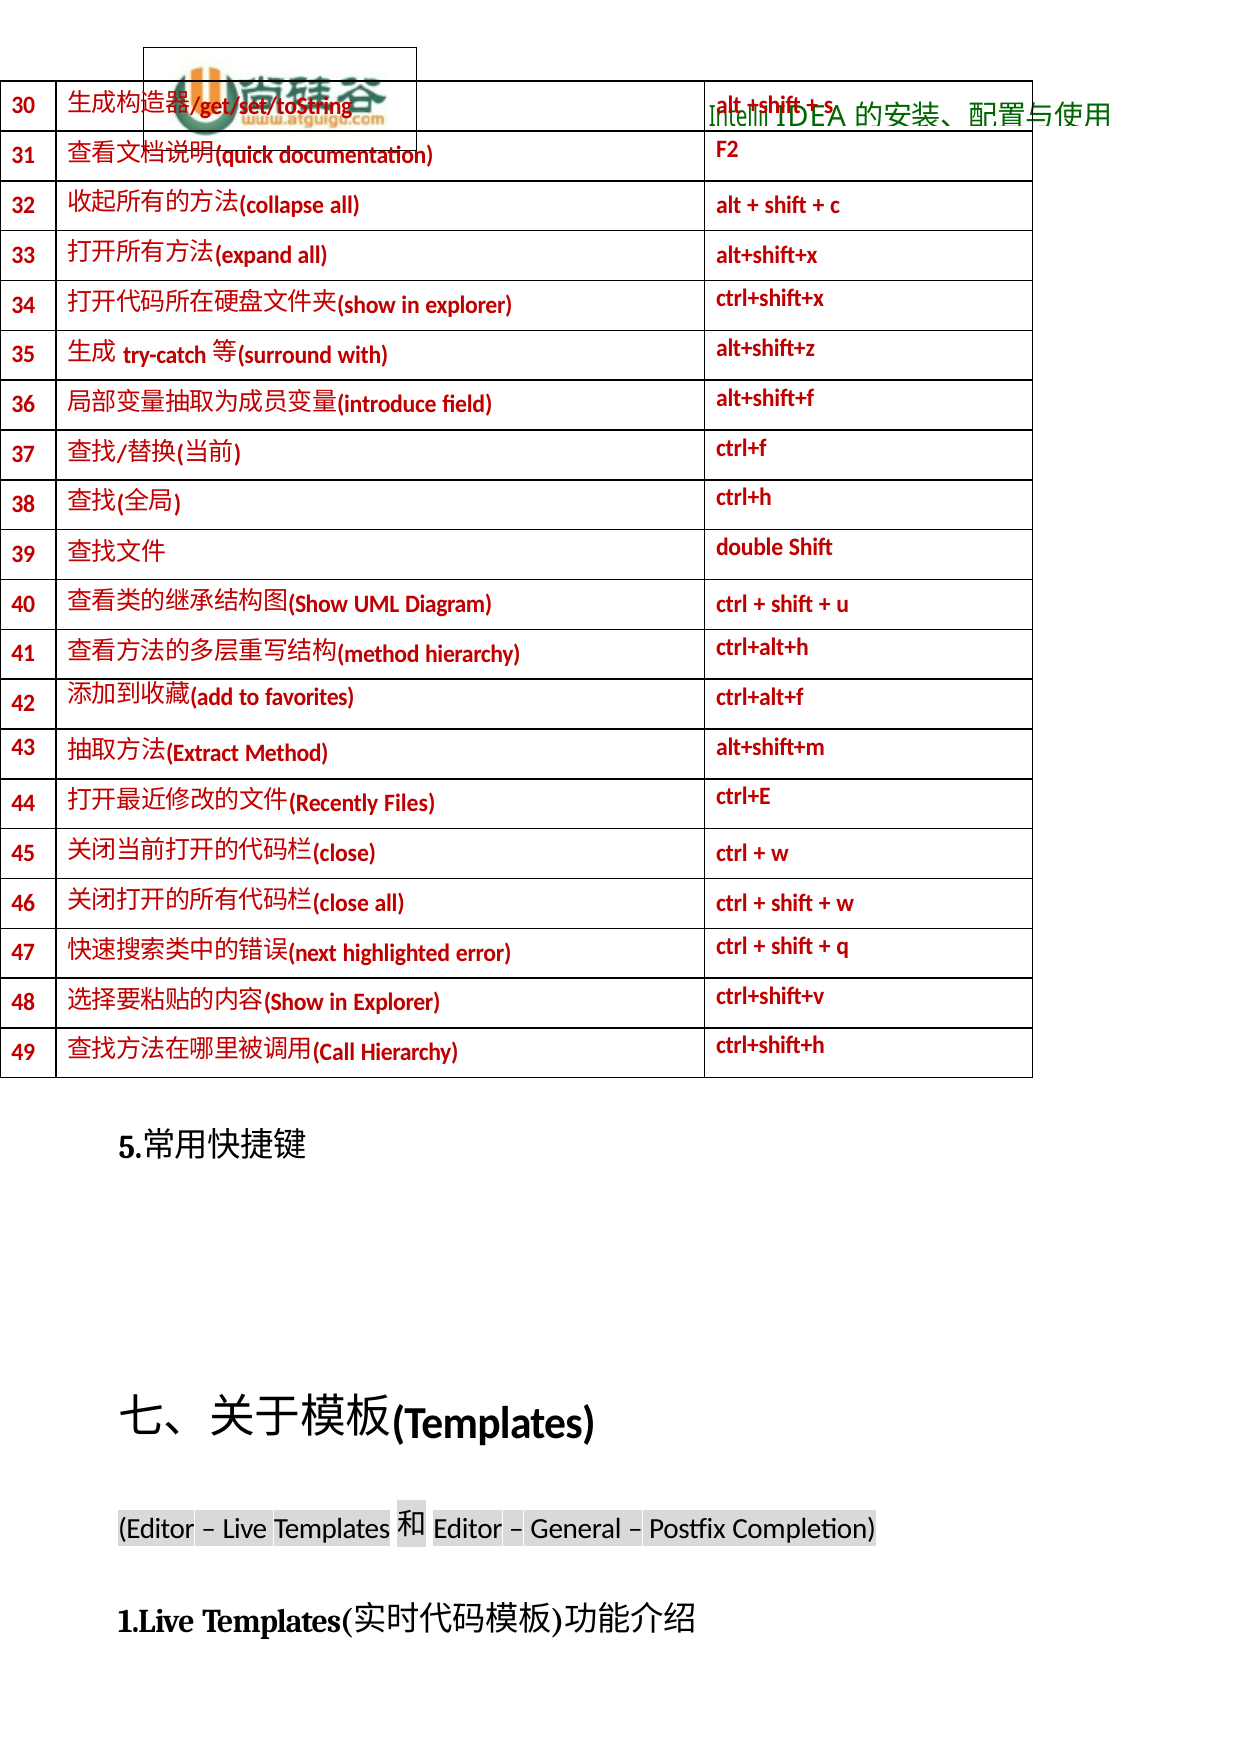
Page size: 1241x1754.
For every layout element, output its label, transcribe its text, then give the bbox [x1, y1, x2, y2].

table_cell 47 [1, 929, 55, 977]
table_cell alt+shift+m [705, 730, 1032, 778]
table_cell 打开代码所在硬盘文件夹(show in explorer) [57, 281, 704, 329]
picture [144, 48, 416, 80]
table_cell alt + shift + c [705, 182, 1032, 230]
table_cell 49 [1, 1029, 55, 1077]
table_cell 45 [1, 829, 55, 877]
table_cell alt+shift+x [705, 231, 1032, 279]
table_cell ctrl+f [705, 431, 1032, 479]
table_cell alt+shift+f [705, 381, 1032, 429]
table_header 生成构造器/get/set/toString [57, 82, 704, 130]
table_cell 35 [1, 331, 55, 379]
table_cell 40 [1, 580, 55, 628]
table_cell 32 [1, 182, 55, 230]
table_cell alt+shift+z [705, 331, 1032, 379]
table_cell 查看文档说明(quick documentation) [57, 132, 704, 180]
table_cell 生成 try-catch 等(surround with) [57, 331, 704, 379]
table_cell 43 [1, 730, 55, 778]
table_cell 48 [1, 979, 55, 1027]
table_cell 34 [1, 281, 55, 329]
table_cell ctrl+shift+v [705, 979, 1032, 1027]
table_cell 42 [1, 680, 55, 728]
table_cell 打开最近修改的文件(Recently Files) [57, 780, 704, 828]
table_cell 查看方法的多层重写结构(method hierarchy) [57, 630, 704, 678]
table_cell 关闭打开的所有代码栏(close all) [57, 879, 704, 927]
table_cell 31 [1, 132, 55, 180]
table_cell 局部变量抽取为成员变量(introduce field) [57, 381, 704, 429]
table_header 30 [1, 82, 55, 130]
text 1.Live Templates(实时代码模板)功能介绍 [118, 1598, 1171, 1642]
text (Editor – Live Templates 和 Editor – General – Postfix Completion) [118, 1502, 1171, 1548]
table_cell ctrl+h [705, 481, 1032, 529]
table_cell ctrl+E [705, 780, 1032, 828]
table_cell 41 [1, 630, 55, 678]
table_cell 选择要粘贴的内容(Show in Explorer) [57, 979, 704, 1027]
table_cell double Shift [705, 530, 1032, 578]
table_cell ctrl+alt+f [705, 680, 1032, 728]
table_cell 查找(全局) [57, 481, 704, 529]
table_cell ctrl + w [705, 829, 1032, 877]
table_cell ctrl + shift + q [705, 929, 1032, 977]
table_cell ctrl + shift + u [705, 580, 1032, 628]
text 七、关于模板(Templates) [118, 1387, 1171, 1452]
table_cell 添加到收藏(add to favorites) [57, 680, 704, 728]
table_cell 38 [1, 481, 55, 529]
table_cell ctrl+shift+h [705, 1029, 1032, 1077]
table_cell 39 [1, 530, 55, 578]
table_cell F2 [705, 132, 1032, 180]
table_cell 查找/替换(当前) [57, 431, 704, 479]
table_cell 33 [1, 231, 55, 279]
table_cell 44 [1, 780, 55, 828]
table_header alt +shift + s [705, 82, 1032, 130]
table_cell 打开所有方法(expand all) [57, 231, 704, 279]
table_cell 查找文件 [57, 530, 704, 578]
table_cell ctrl + shift + w [705, 879, 1032, 927]
table_cell 快速搜索类中的错误(next highlighted error) [57, 929, 704, 977]
table_cell 37 [1, 431, 55, 479]
table_cell 抽取方法(Extract Method) [57, 730, 704, 778]
table_cell ctrl+shift+x [705, 281, 1032, 329]
table_cell 收起所有的方法(collapse all) [57, 182, 704, 230]
text 5.常用快捷键 [118, 1128, 1171, 1167]
table_cell 关闭当前打开的代码栏(close) [57, 829, 704, 877]
table_cell 查看类的继承结构图(Show UML Diagram) [57, 580, 704, 628]
table_cell 查找方法在哪里被调用(Call Hierarchy) [57, 1029, 704, 1077]
table_cell 46 [1, 879, 55, 927]
table_cell ctrl+alt+h [705, 630, 1032, 678]
table_cell 36 [1, 381, 55, 429]
